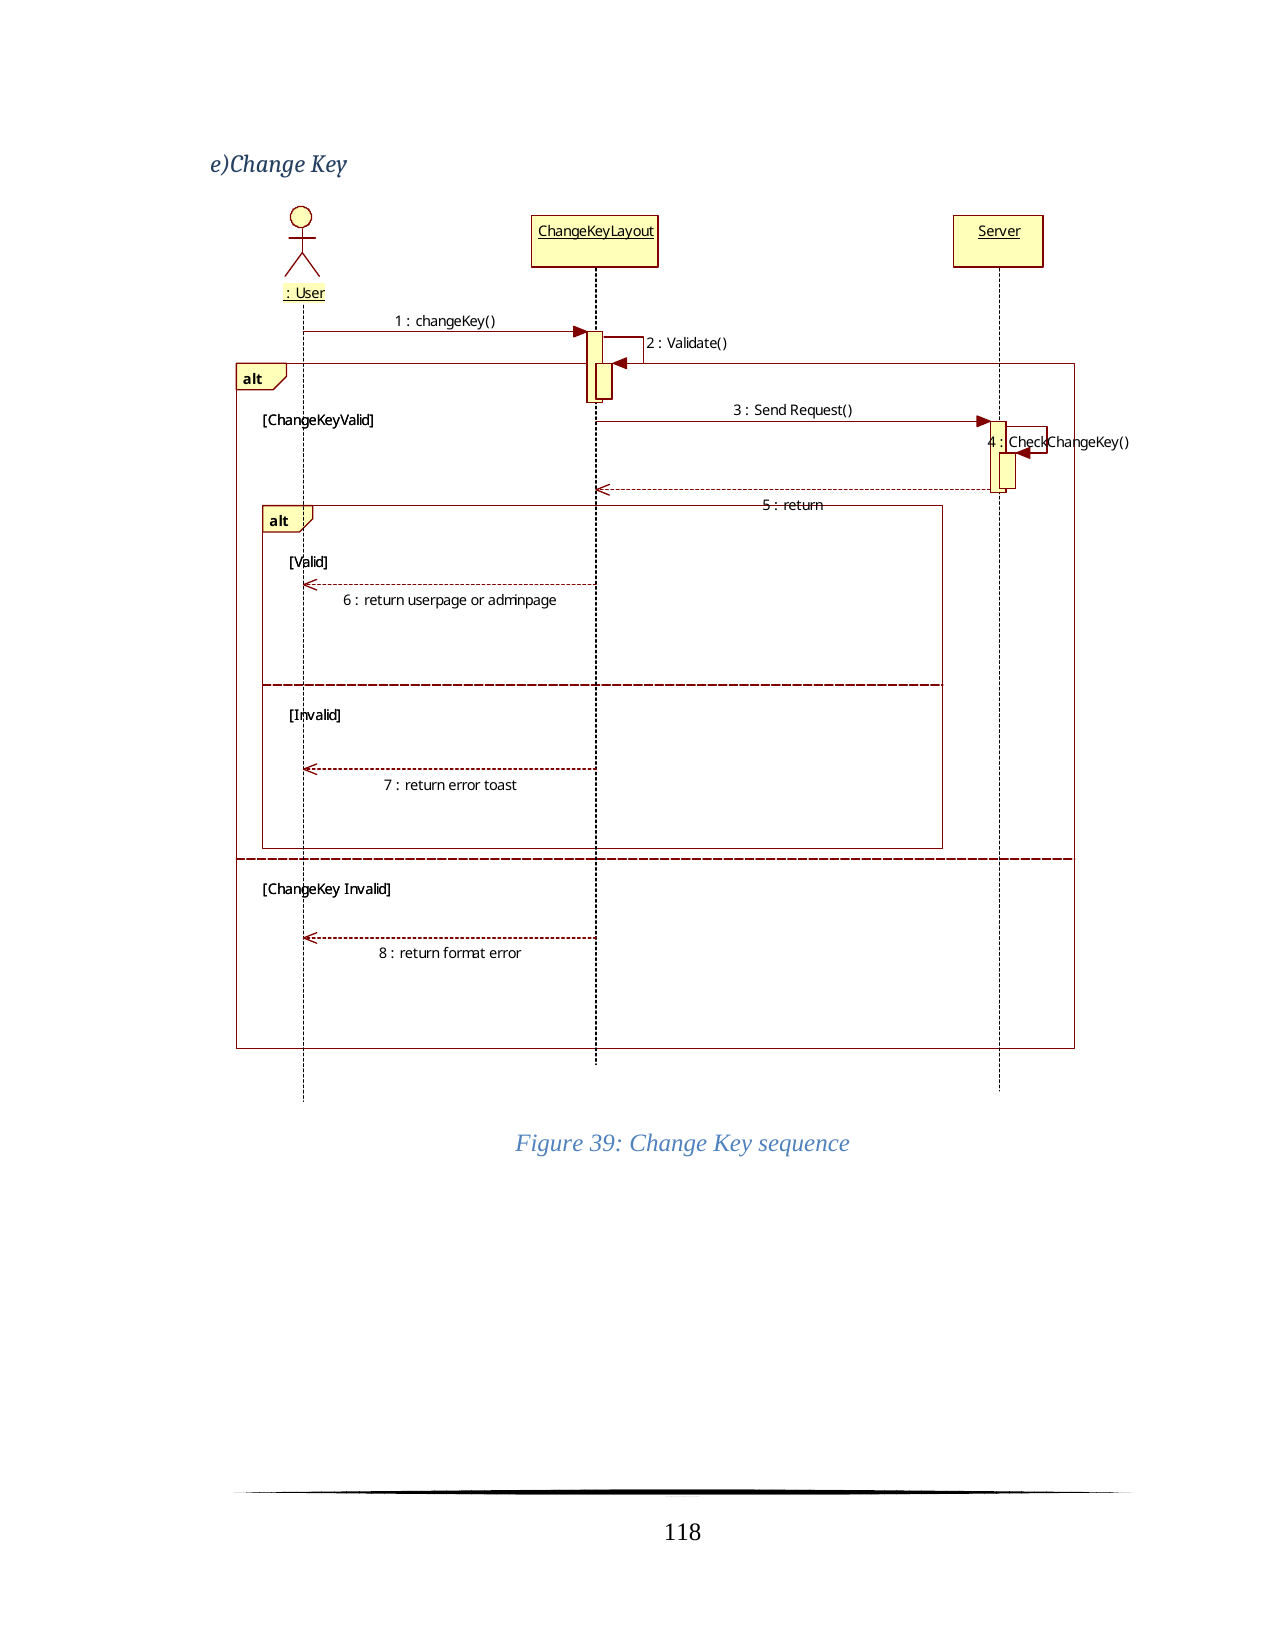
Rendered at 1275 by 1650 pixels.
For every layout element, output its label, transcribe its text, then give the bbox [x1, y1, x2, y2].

subtitle e)Change Key [210, 150, 1155, 179]
picture [234, 1488, 1132, 1497]
text Figure 39: Change Key sequence [210, 1128, 1155, 1156]
